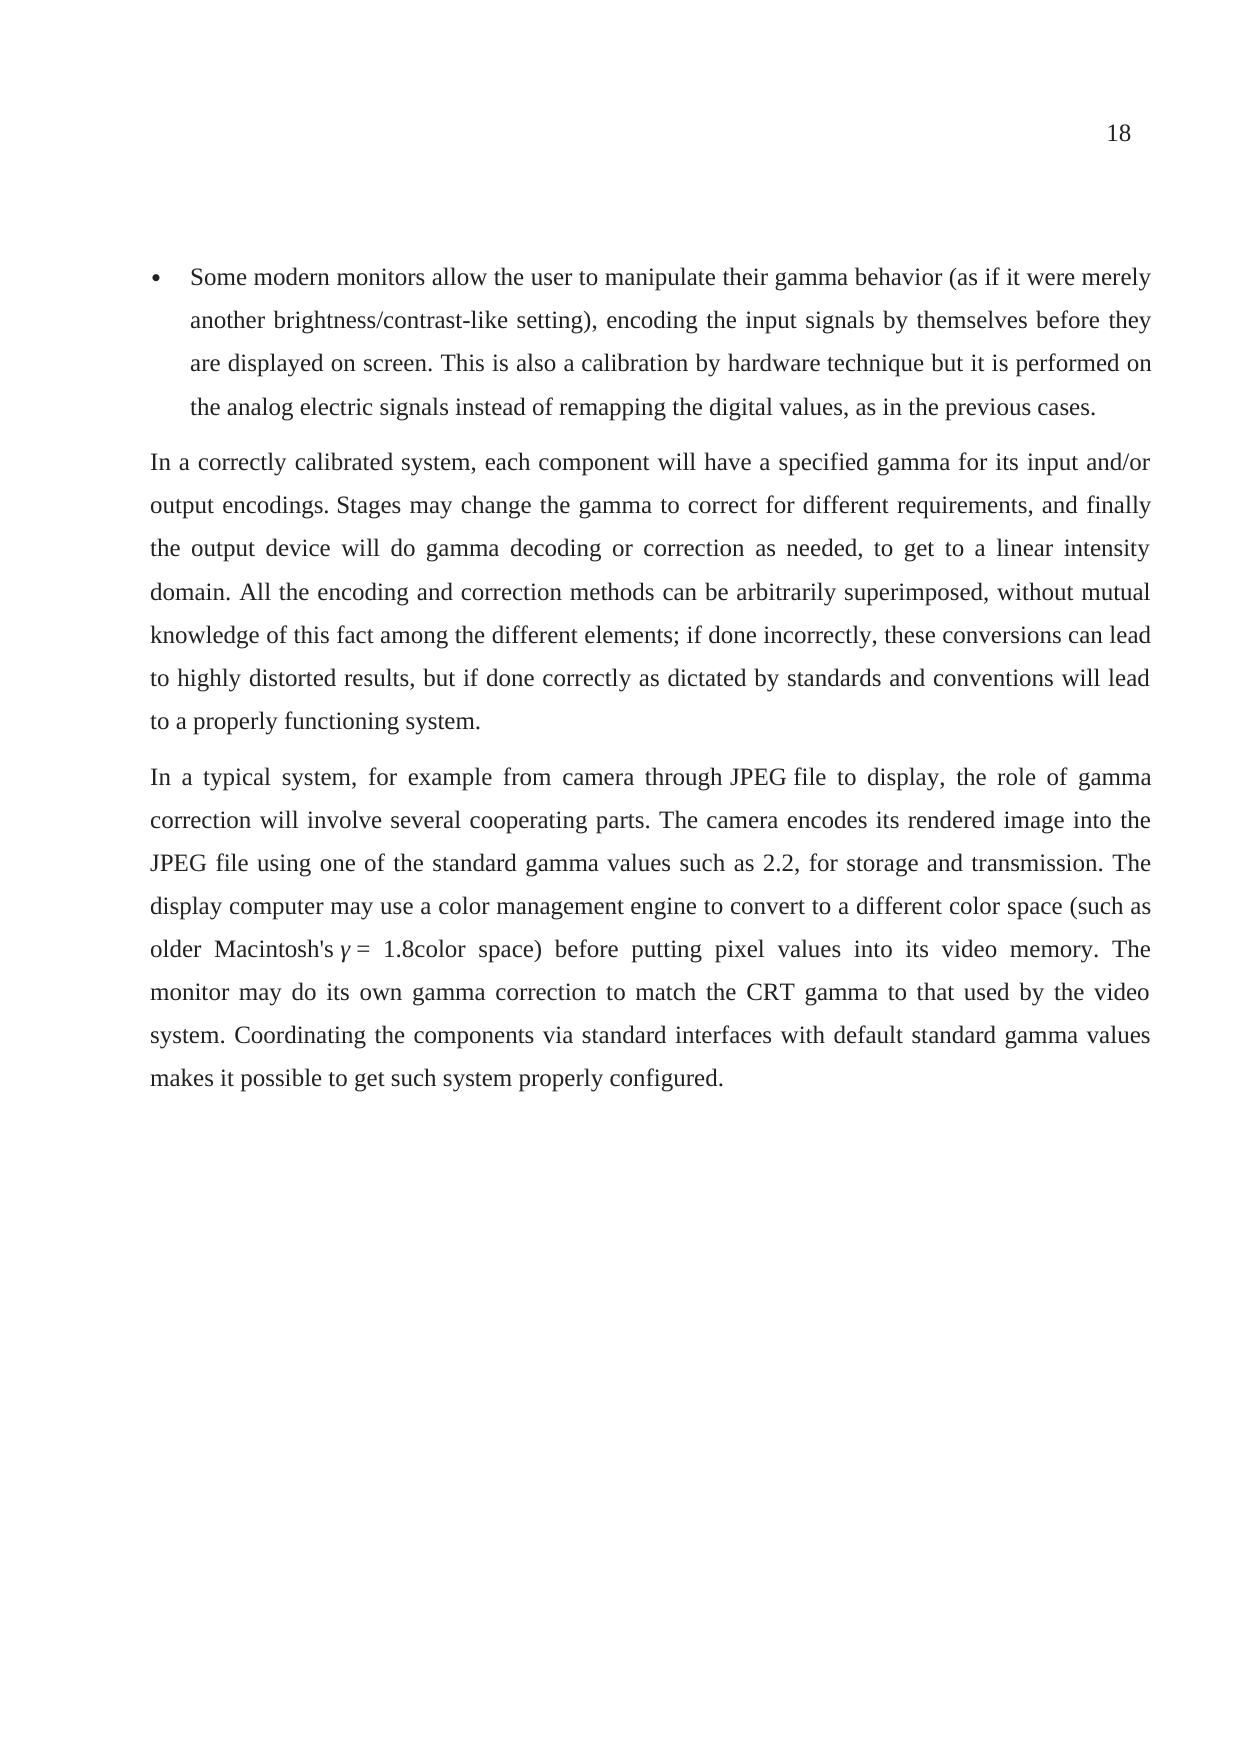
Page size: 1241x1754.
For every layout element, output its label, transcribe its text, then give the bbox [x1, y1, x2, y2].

text 18 [150, 118, 1152, 146]
text In a typical system, for example from camera through JPEG file to display, the role of gamma correction will involve several cooperating parts. The camera encodes its rendered image into the JPEG file using one of the standard gamma values such as 2.2, for storage and transmission. The display computer may use a color management engine to convert to a different color space (such as older Macintosh's γ = 1.8color space) before putting pixel values into its video memory. The monitor may do its own gamma correction to match the CRT gamma to that used by the video system. Coordinating the components via standard interfaces with default standard gamma values makes it possible to get such system properly configured. [150, 762, 1152, 1092]
text In a correctly calibrated system, each component will have a specified gamma for its input and/or output encodings. Stages may change the gamma to correct for different requirements, and finally the output device will do gamma decoding or correction as needed, to get to a linear intensity domain. All the encoding and correction methods can be arbitrarily superimposed, without mutual knowledge of this fact among the different elements; if done incorrectly, these conversions can lead to highly distorted results, but if done correctly as dictated by standards and conventions will lead to a properly functioning system. [150, 447, 1152, 735]
list Some modern monitors allow the user to manipulate their gamma behavior (as if it were merely another brightness/contrast-like setting), encoding the input signals by themselves before they are displayed on screen. This is also a calibration by hardware technique but it is performed on the analog electric signals instead of remapping the digital values, as in the previous cases. [152, 262, 1152, 420]
